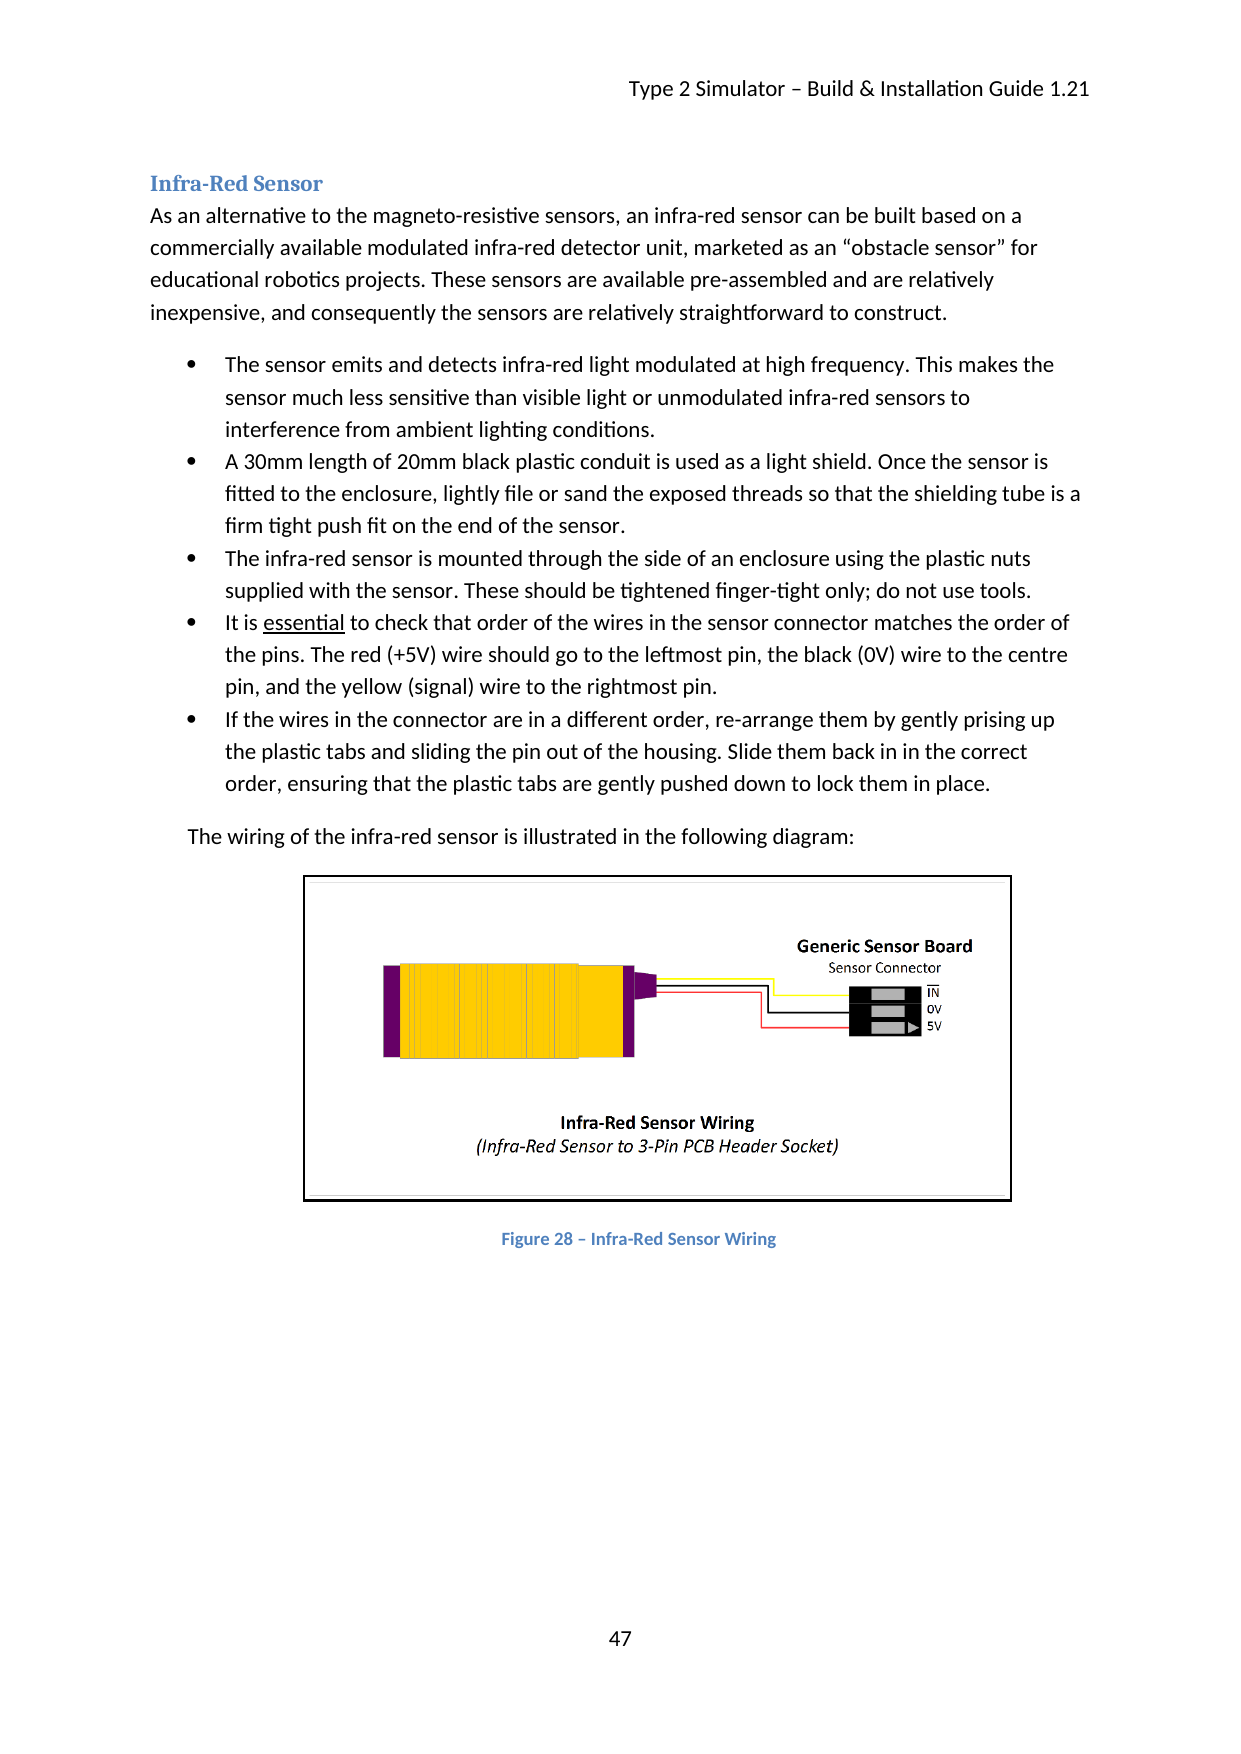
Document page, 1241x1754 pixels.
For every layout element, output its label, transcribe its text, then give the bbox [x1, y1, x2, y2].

text The wiring of the infra-red sensor is illustrated in the following diagram: [187, 822, 1090, 850]
text As an alternative to the magneto-resistive sensors, an infra-red sensor can be built based on a commercially available modulated infra-red detector unit, marketed as an “obstacle sensor” for educational robotics projects. These sensors are available pre-assembled and are relatively inexpensive, and consequently the sensors are relatively straightforward to construct. [150, 201, 1090, 326]
list If the wires in the connector are in a different order, re-arrange them by gently prising up the plastic tabs and sliding the pin out of the housing. Slide them back in in the correct order, ensuring that the plastic tabs are gently pushed down to lock them in place. [187, 705, 1090, 797]
list A 30mm length of 20mm black plastic conduit is used as a light shield. Once the sensor is fitted to the enclosure, lightly file or sand the exposed threads so that the shielding tube is a firm tight push fit on the end of the sensor. [187, 447, 1090, 539]
list It is essential to check that order of the wires in the sensor connector matches the order of the pins. The red (+5V) wire should go to the leftmost pin, the black (0V) wire to the centre pin, and the yellow (signal) wire to the rightmost pin. [187, 608, 1090, 701]
list The infra-red sensor is mounted through the side of an enclosure using the plastic nuts supplied with the sensor. These should be tightened finger-tight only; do not use tools. [187, 544, 1090, 604]
list The sensor emits and detects infra-red light modulated at high frequency. This makes the sensor much less sensitive than visible light or unmodulated infra-red sensors to interference from ambient lighting conditions. [187, 351, 1090, 443]
picture [305, 877, 1010, 1199]
subtitle Infra-Red Sensor [150, 171, 1090, 197]
text Figure 28 – Infra-Red Sensor Wiring [187, 1227, 1090, 1249]
